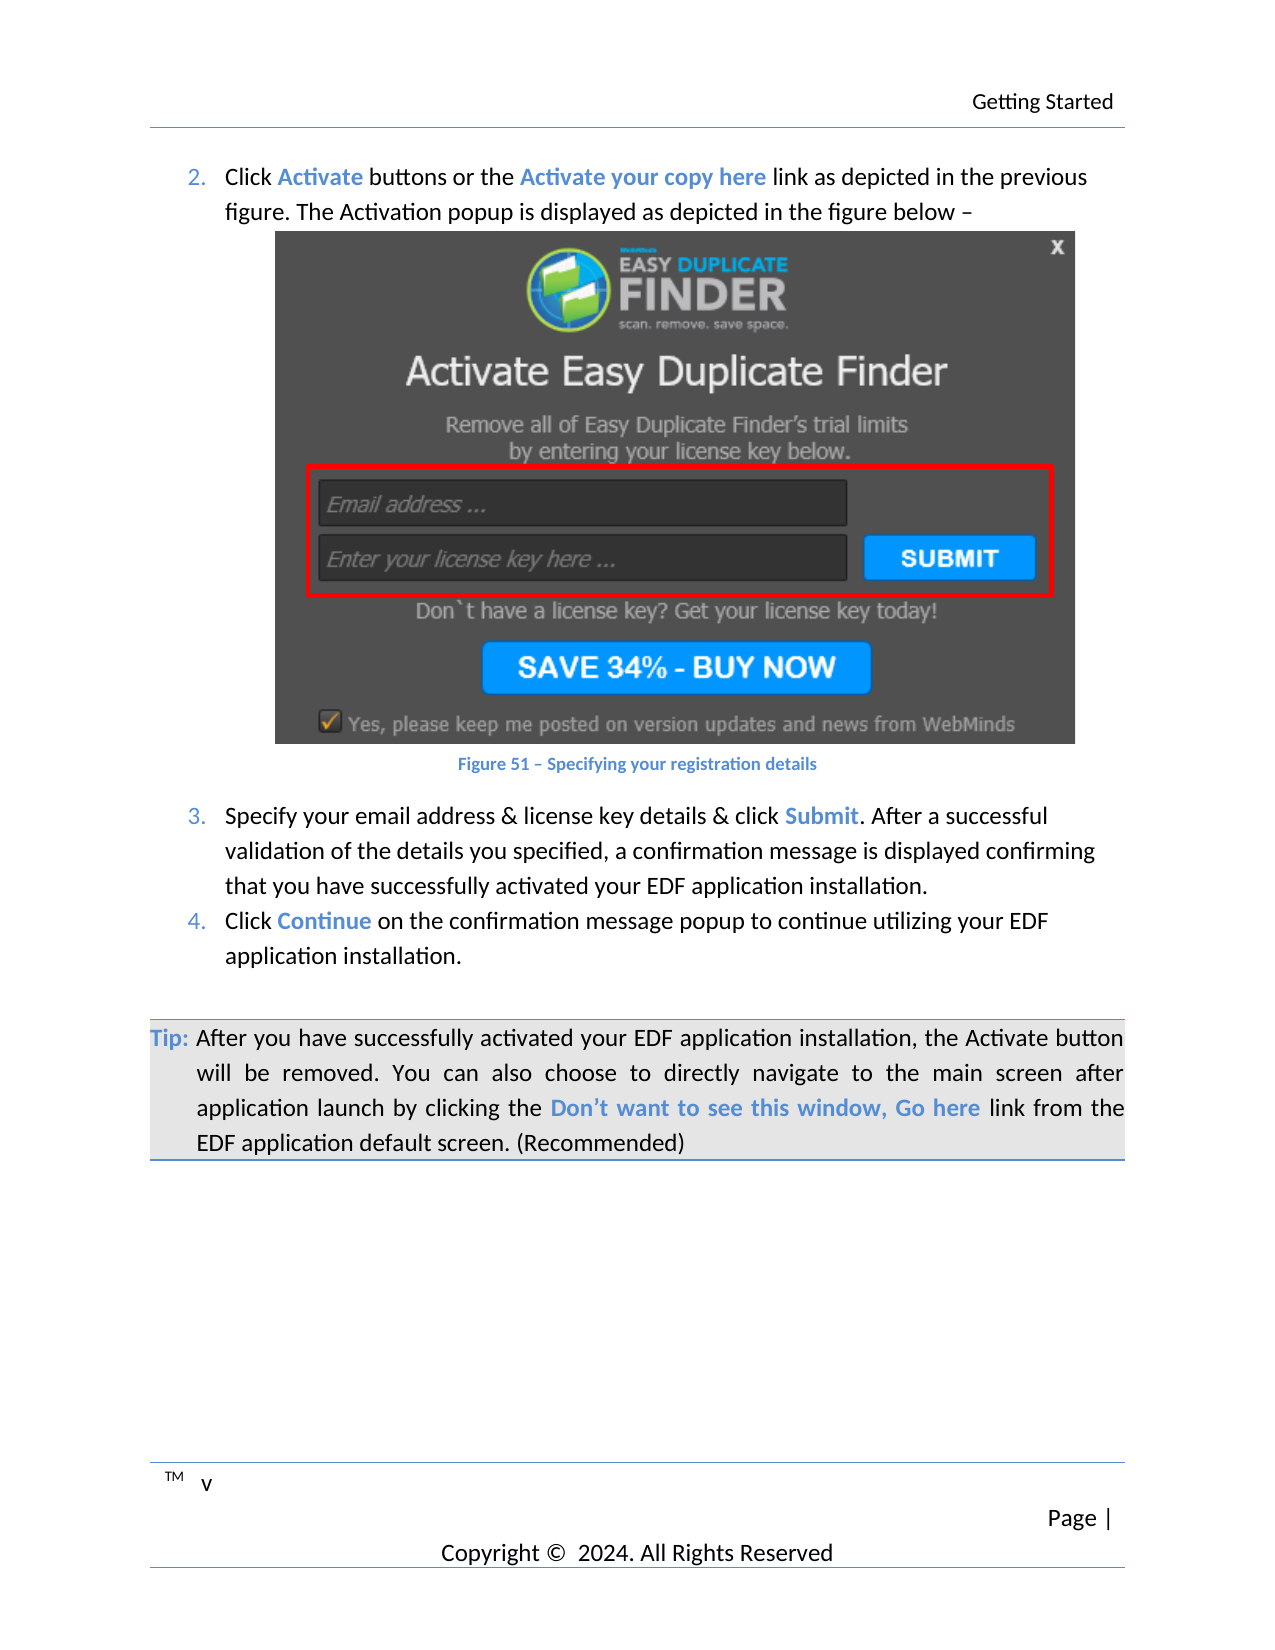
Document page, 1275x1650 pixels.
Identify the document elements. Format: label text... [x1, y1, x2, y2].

list Click Activate buttons or the Activate your copy here link as depicted in the previous figure. The Activation popup is displayed as depicted in the figure below – [187, 161, 1125, 227]
list Click Continue on the confirmation message popup to continue utilizing your EDF application installation. [187, 905, 1125, 971]
text Figure 51 – Specifying your registration details [150, 752, 1125, 775]
list Specify your email address & license key details & click Submit. After a successful validation of the details you specified, a confirmation message is displayed confirming that you have successfully activated your EDF application installation. [187, 800, 1125, 901]
text Tip: After you have successfully activated your EDF application installation, the Activate button will be removed. You can also choose to directly navigate to the main screen after application launch by clicking the Don’t want to see this window, Go here link from the EDF application default screen. (Recommended) [150, 1020, 1125, 1159]
picture [275, 231, 1075, 744]
